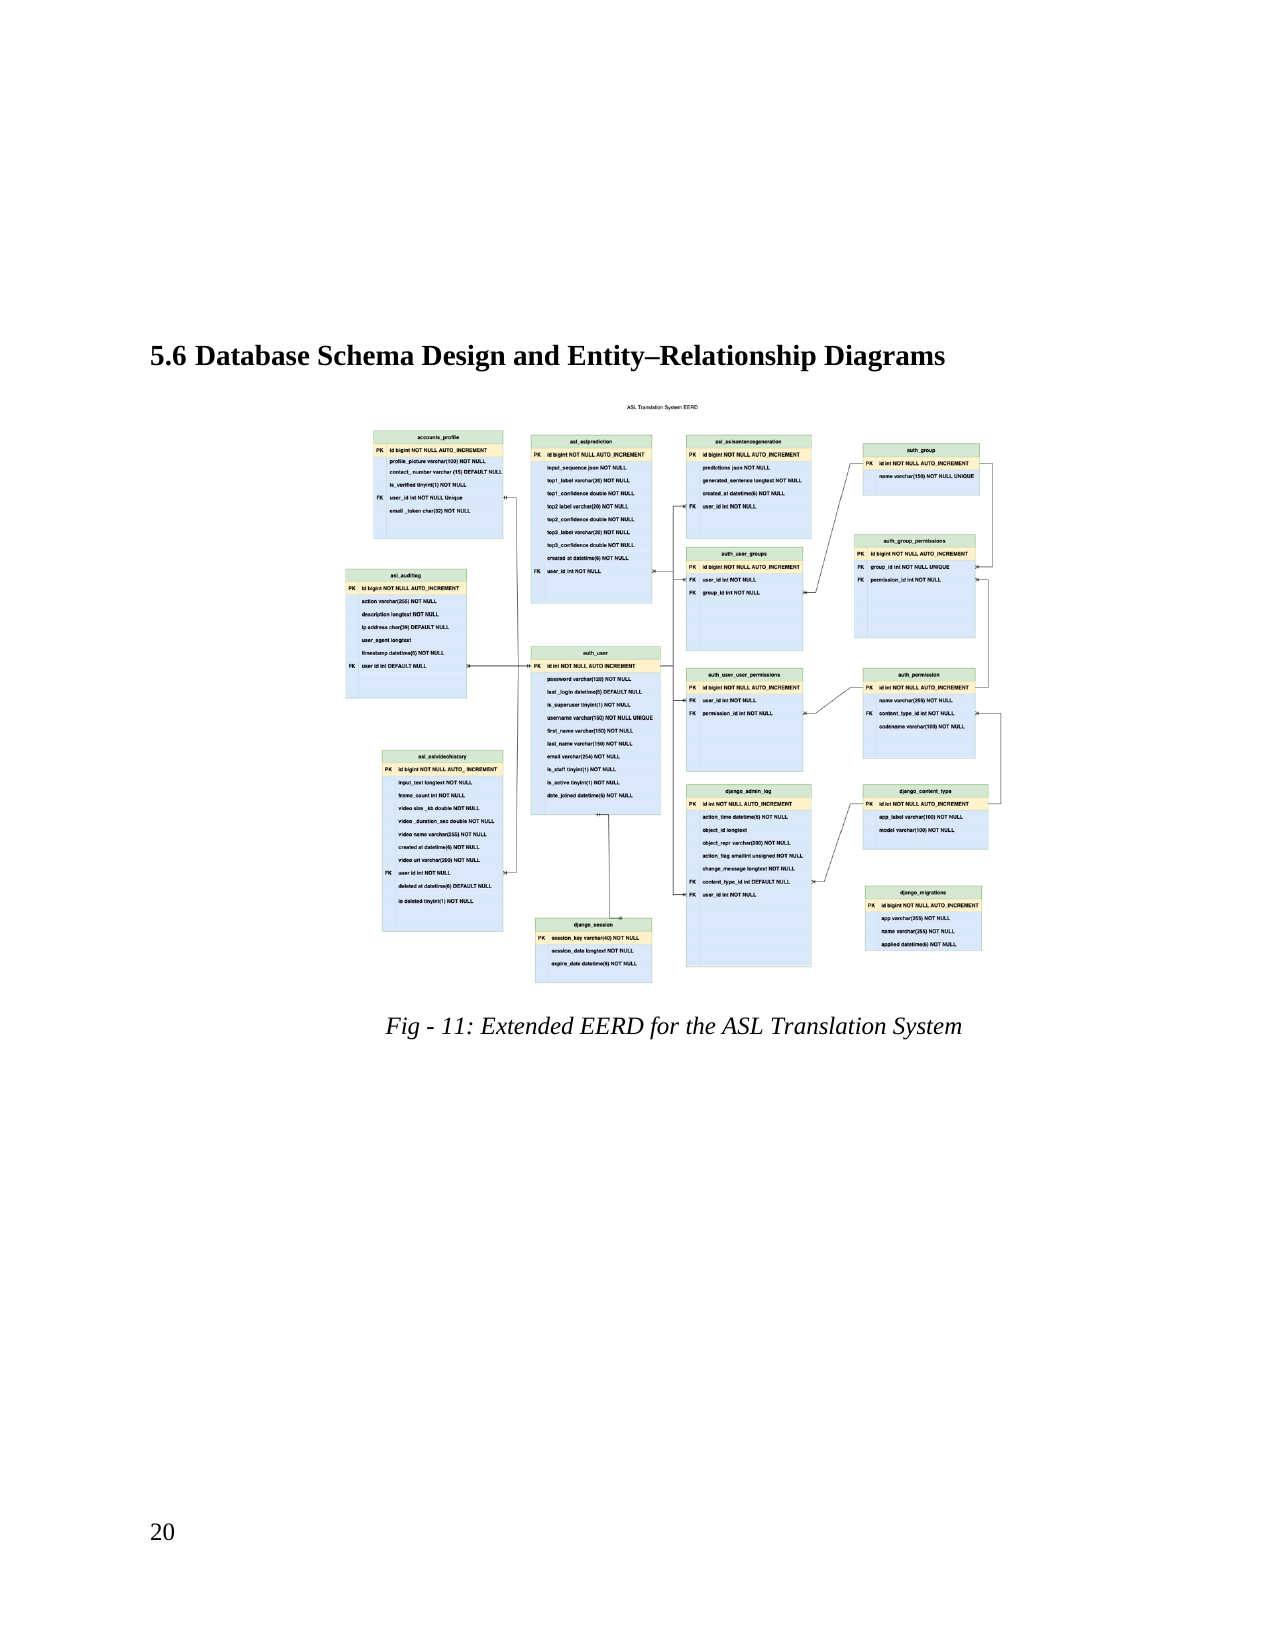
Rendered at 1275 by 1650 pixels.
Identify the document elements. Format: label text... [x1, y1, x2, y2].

text Fig - 11: Extended EERD for the ASL Translation System [225, 1011, 1125, 1040]
picture [345, 400, 1005, 983]
list Database Schema Design and Entity–Relationship Diagrams [150, 338, 1125, 372]
